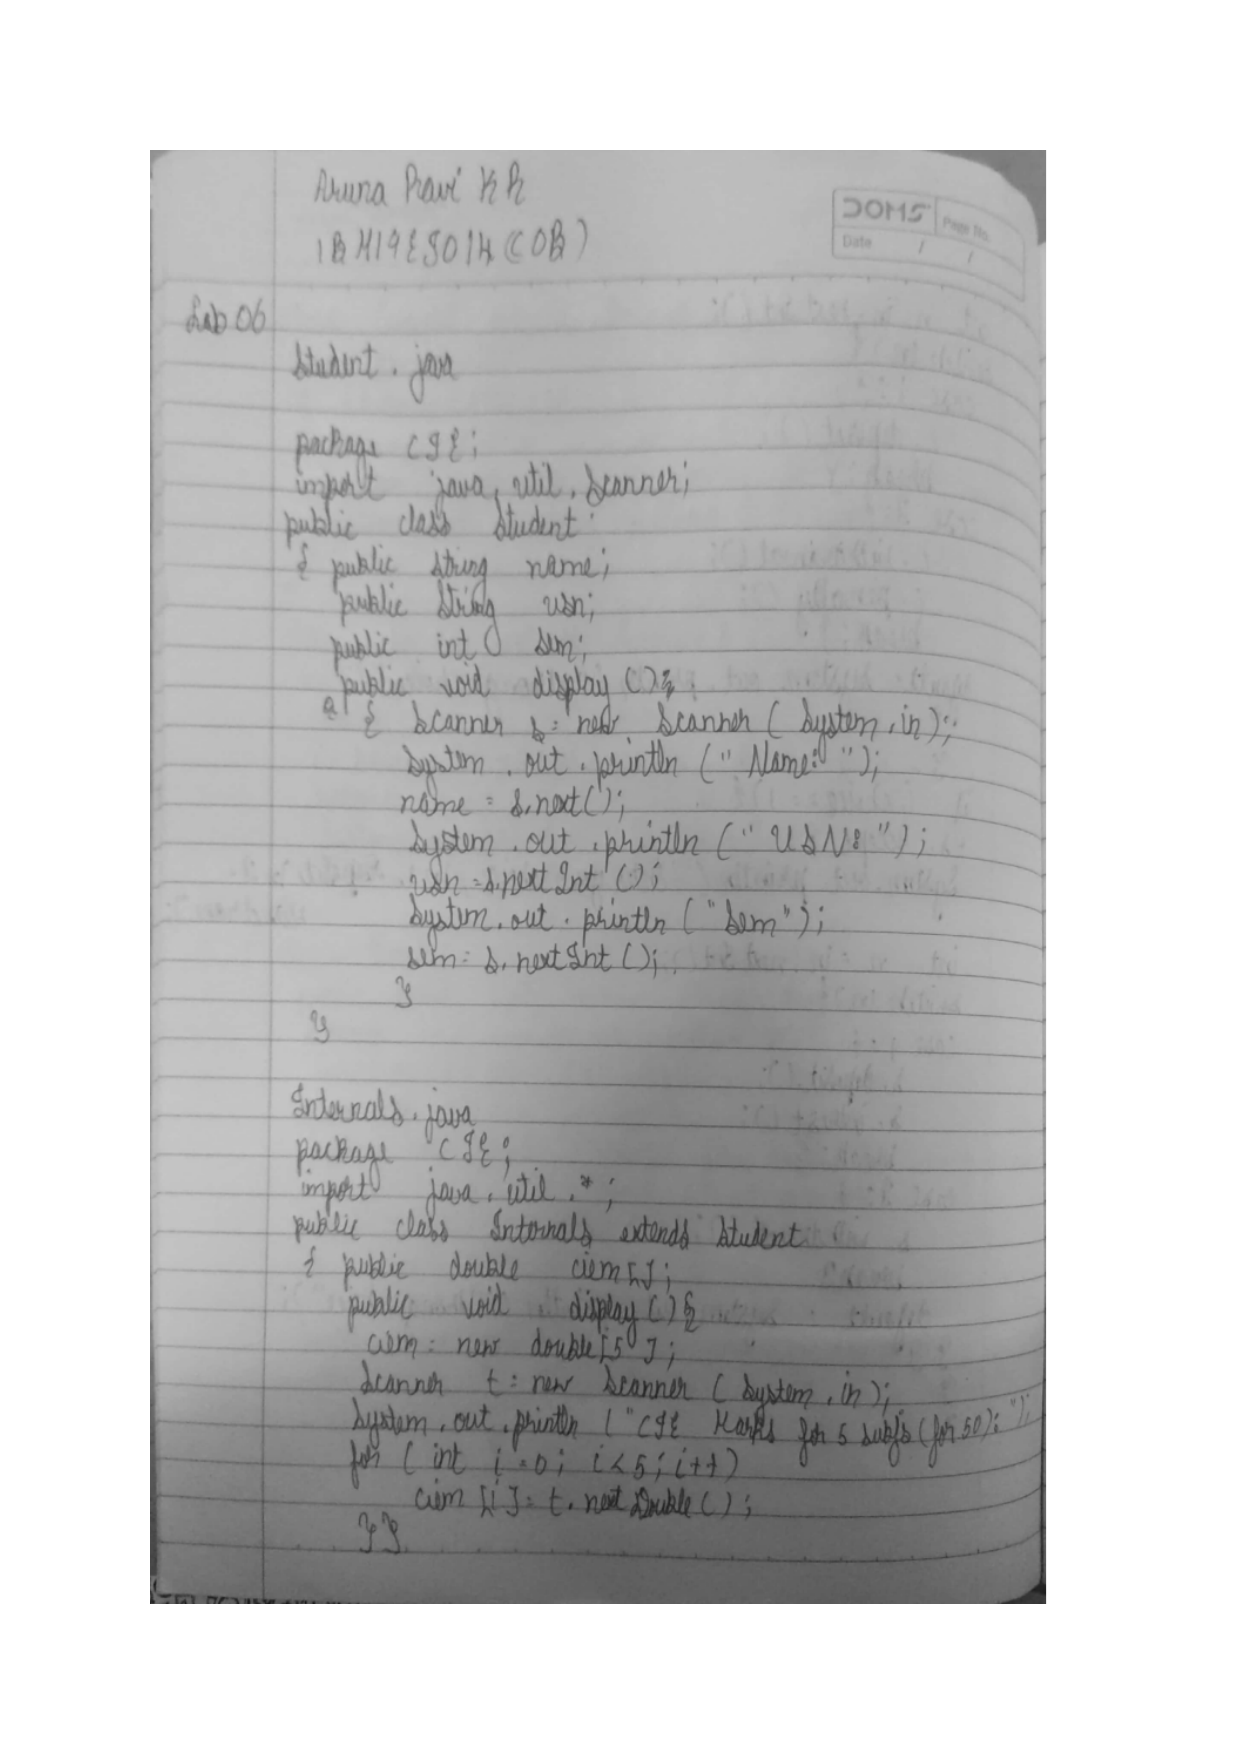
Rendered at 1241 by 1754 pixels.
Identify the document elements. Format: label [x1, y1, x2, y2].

picture [150, 150, 1047, 1604]
